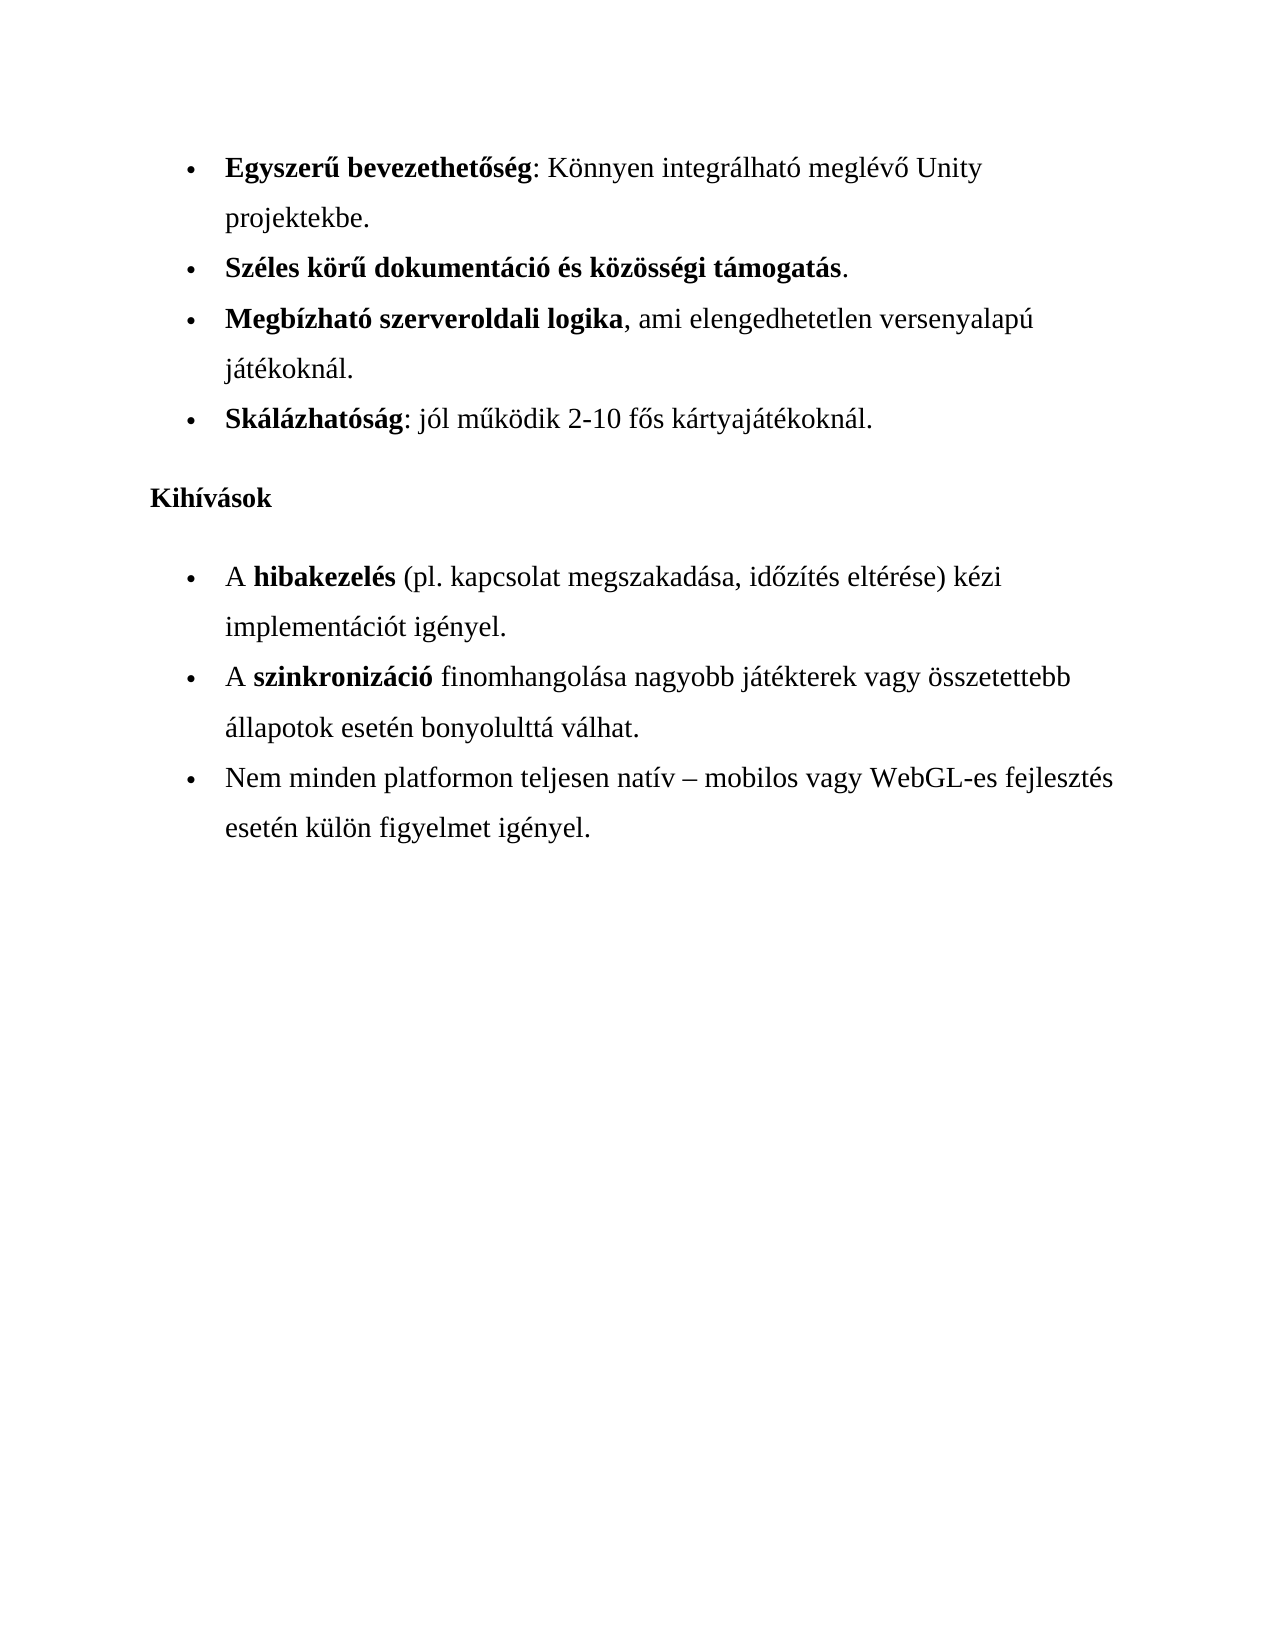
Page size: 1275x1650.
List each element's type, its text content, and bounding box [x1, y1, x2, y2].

list Skálázhatóság: jól működik 2-10 fős kártyajátékoknál. [187, 402, 1125, 435]
list A szinkronizáció finomhangolása nagyobb játékterek vagy összetettebb állapotok esetén bonyolulttá válhat. [187, 659, 1125, 743]
text Kihívások [150, 481, 1125, 513]
list Széles körű dokumentáció és közösségi támogatás. [187, 251, 1125, 284]
list Nem minden platformon teljesen natív – mobilos vagy WebGL-es fejlesztés esetén külön figyelmet igényel. [187, 760, 1125, 844]
list A hibakezelés (pl. kapcsolat megszakadása, időzítés eltérése) kézi implementációt igényel. [187, 559, 1125, 643]
list Egyszerű bevezethetőség: Könnyen integrálható meglévő Unity projektekbe. [187, 150, 1125, 234]
list Megbízható szerveroldali logika, ami elengedhetetlen versenyalapú játékoknál. [187, 301, 1125, 385]
